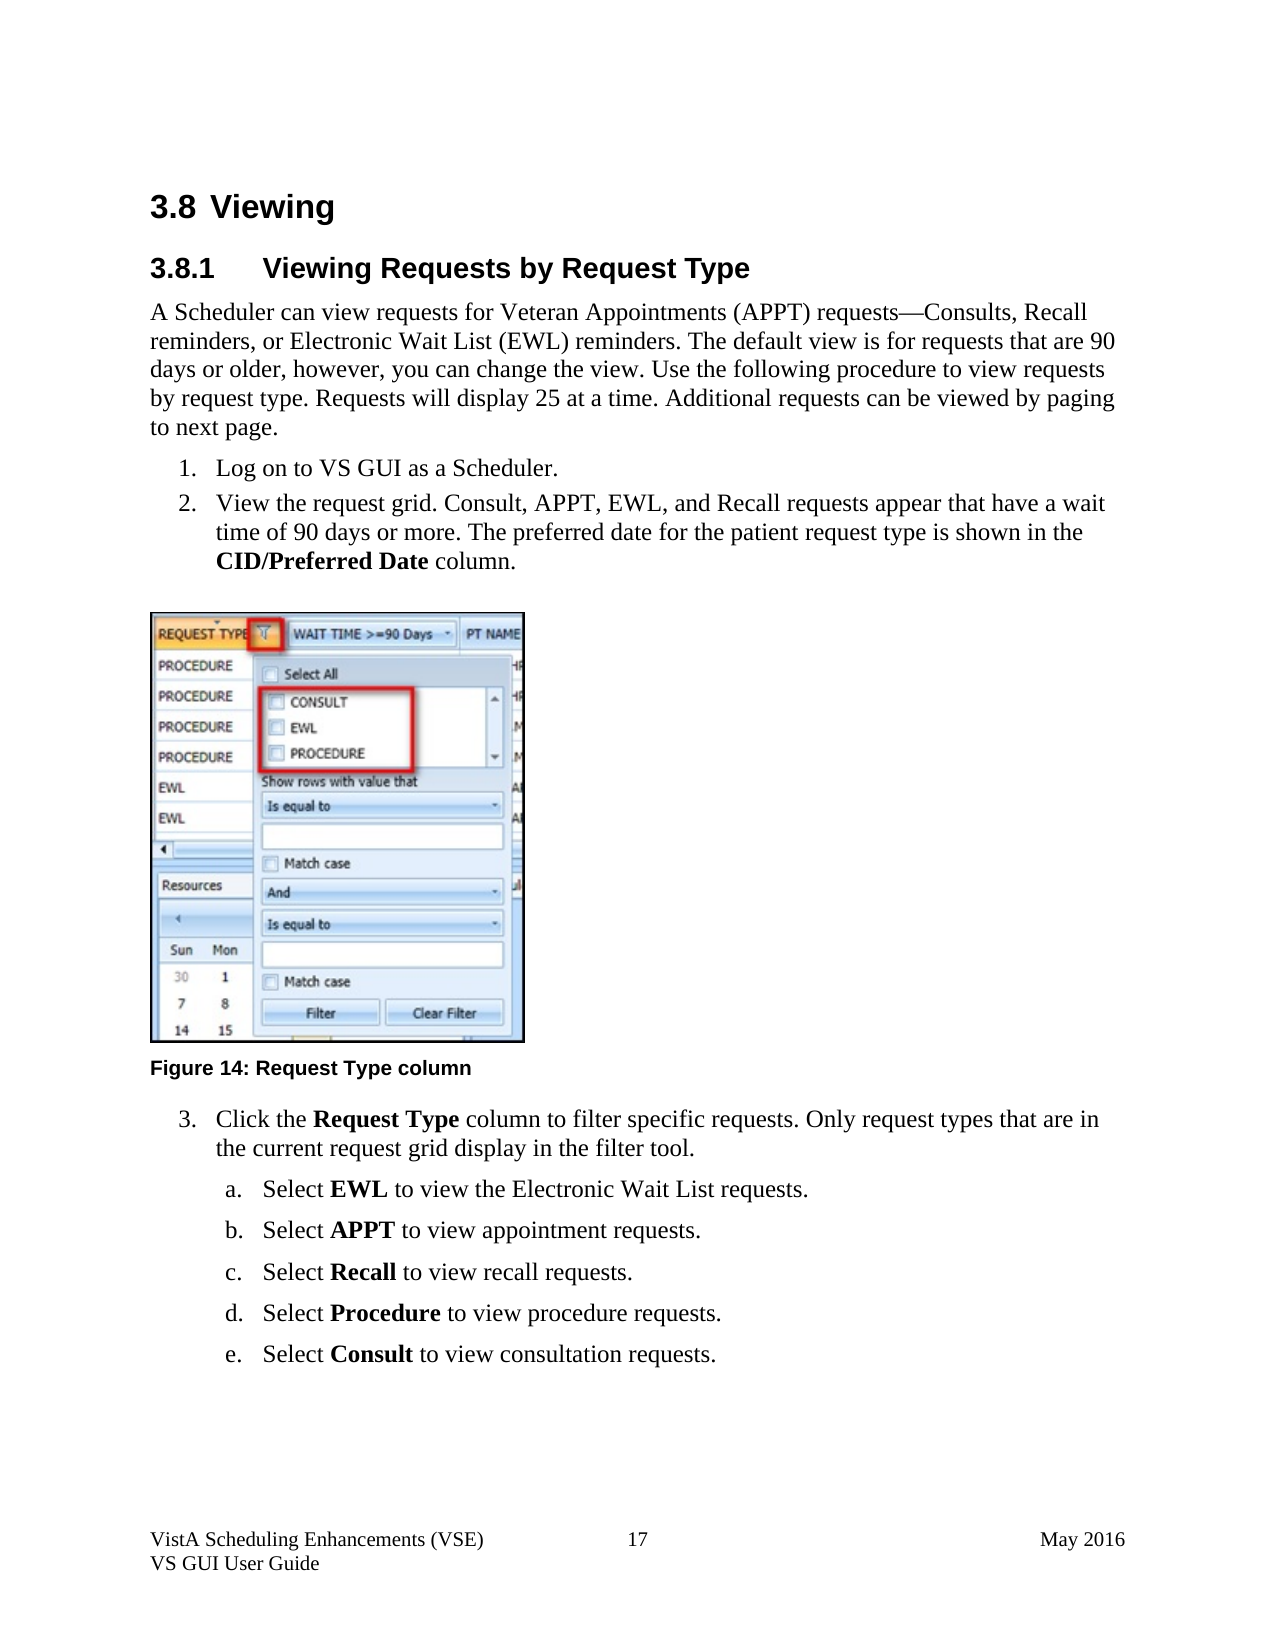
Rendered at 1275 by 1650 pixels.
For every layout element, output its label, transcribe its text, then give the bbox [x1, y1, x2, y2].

text View the request grid. Consult, APPT, EWL, and Recall requests appear that have a wait time of 90 days or more. The preferred date for the patient request type is shown in the CID/Preferred Date column. [178, 488, 1125, 574]
text A Scheduler can view requests for Veteran Appointments (APPT) requests—Consults, Recall reminders, or Electronic Wait List (EWL) reminders. The default view is for requests that are 90 days or older, however, you can change the view. Use the following procedure to view requests by request type. Requests will display 25 at a time. Additional requests can be viewed by paging to next page. [150, 297, 1125, 441]
text Select Recall to view recall requests. [225, 1257, 1125, 1286]
picture [151, 613, 524, 1042]
list Log on to VS GUI as a Scheduler. [178, 453, 1125, 482]
text Select EWL to view the Electronic Wait List requests. [225, 1174, 1125, 1203]
text Select APPT to view appointment requests. [225, 1216, 1125, 1244]
subtitle Viewing Requests by Request Type [150, 251, 1125, 284]
text Select Consult to view consultation requests. [225, 1339, 1125, 1368]
text Click the Request Type column to filter specific requests. Only request types that are in the current request grid display in the filter tool. [178, 1104, 1125, 1162]
subtitle Viewing [150, 187, 1125, 226]
text Select Procedure to view procedure requests. [225, 1298, 1125, 1327]
